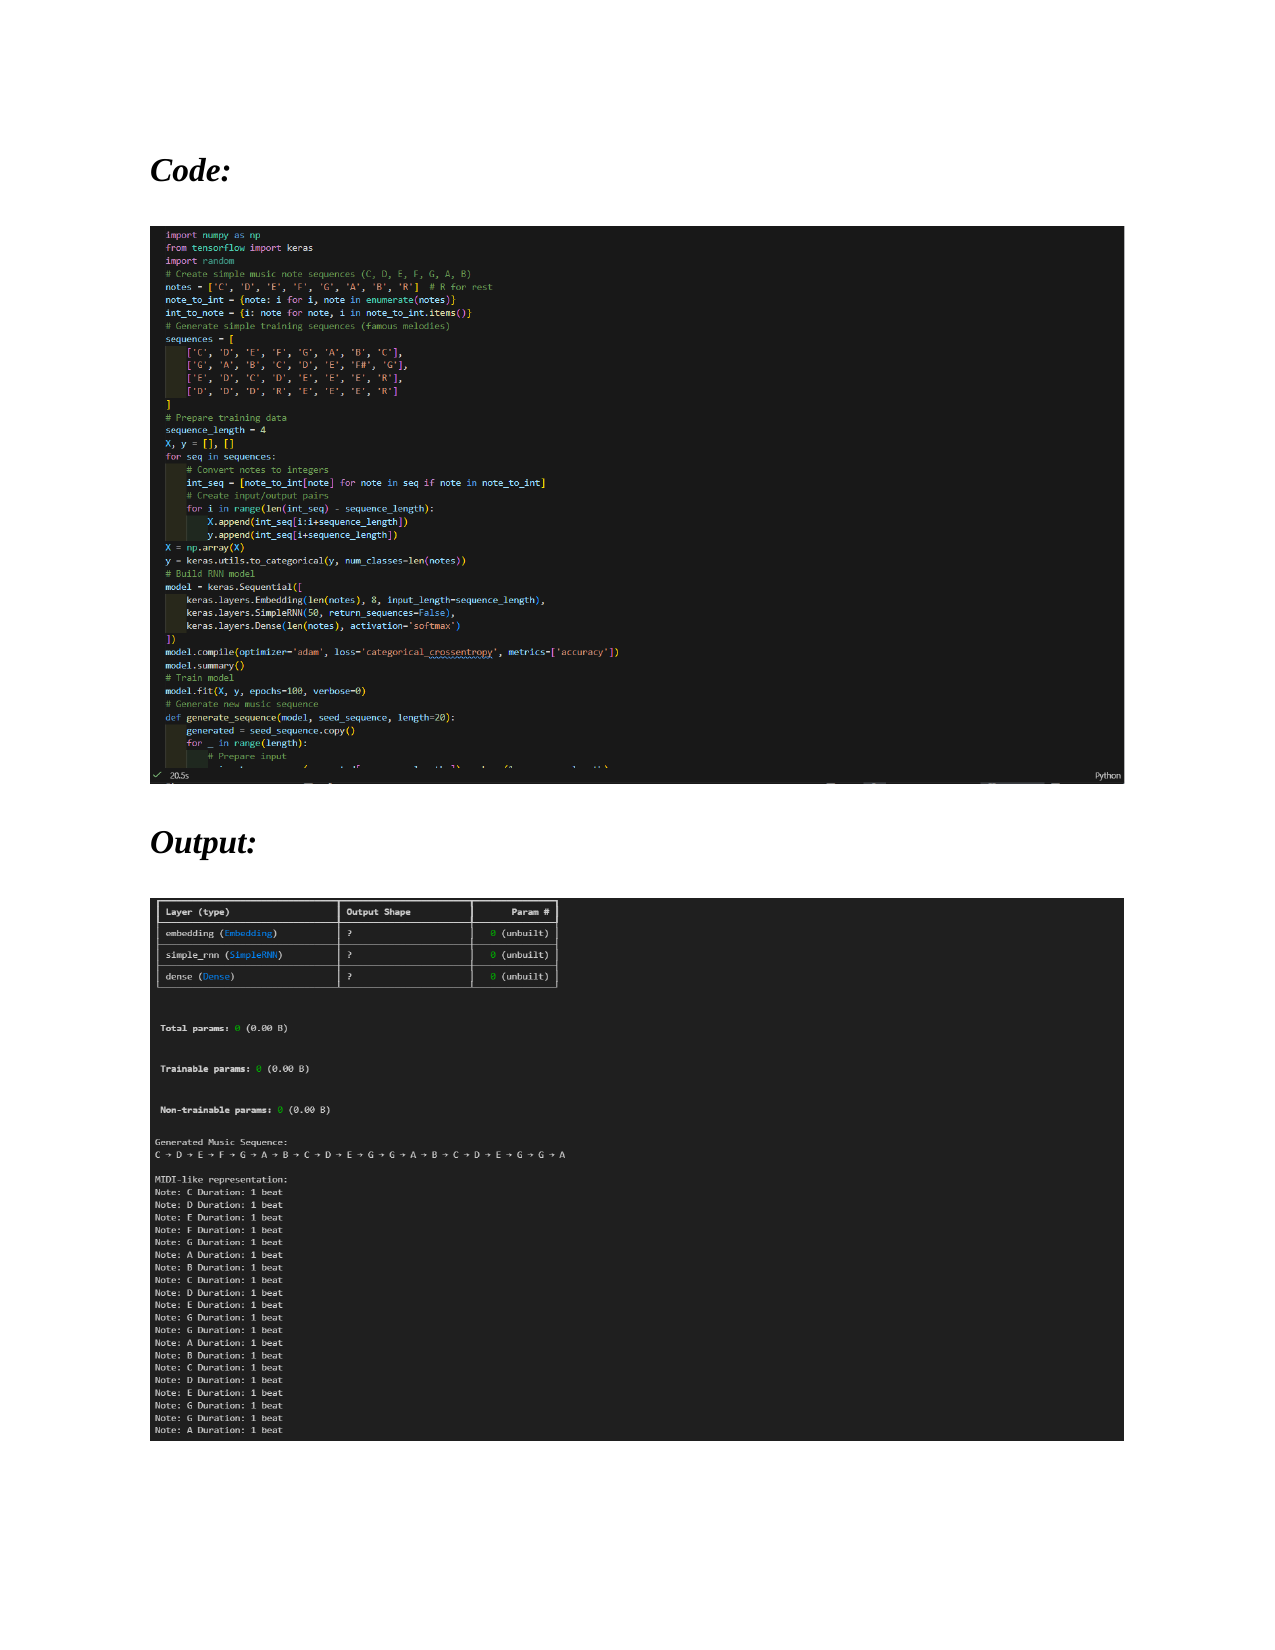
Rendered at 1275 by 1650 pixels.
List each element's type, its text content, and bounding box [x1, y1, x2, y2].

picture [150, 226, 1125, 784]
text Code: [150, 150, 1125, 188]
picture [150, 898, 1124, 1441]
text Output: [150, 784, 1125, 860]
